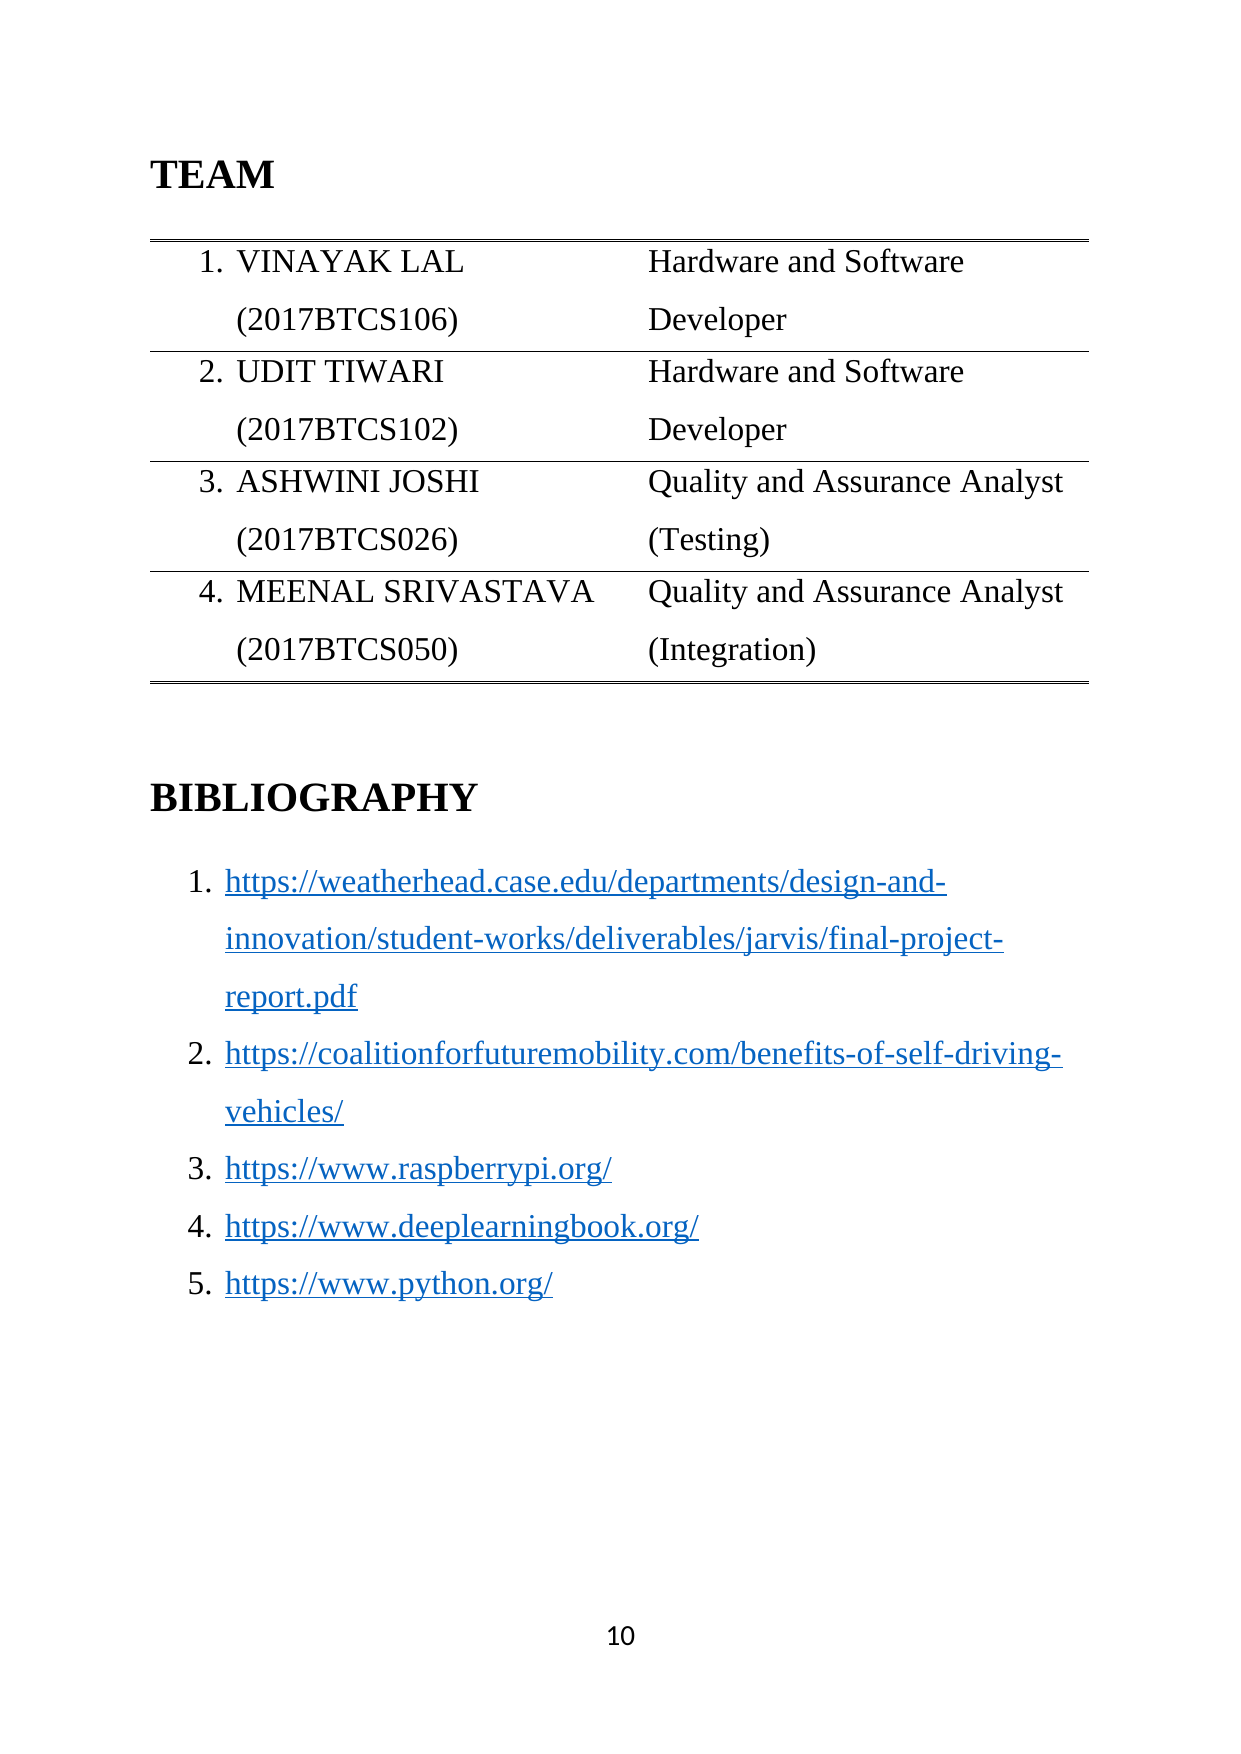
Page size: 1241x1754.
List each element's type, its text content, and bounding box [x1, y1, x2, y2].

text BIBLIOGRAPHY [150, 772, 1090, 820]
table_cell UDIT TIWARI (2017BTCS102) [150, 352, 637, 461]
table_cell ASHWINI JOSHI (2017BTCS026) [150, 462, 637, 571]
list https://weatherhead.case.edu/departments/design-and-innovation/student-works/deliverables/jarvis/final-project-report.pdf [187, 861, 1090, 1014]
list https://www.raspberrypi.org/ [187, 1148, 1090, 1187]
list https://www.deeplearningbook.org/ [187, 1206, 1090, 1244]
table_header Hardware and Software Developer [637, 242, 1089, 351]
table_cell Hardware and Software Developer [637, 352, 1089, 461]
table_cell MEENAL SRIVASTAVA (2017BTCS050) [150, 572, 637, 681]
list https://www.python.org/ [187, 1263, 1090, 1302]
table_cell Quality and Assurance Analyst (Testing) [637, 462, 1089, 571]
list https://coalitionforfuturemobility.com/benefits-of-self-driving-vehicles/ [187, 1033, 1090, 1129]
text TEAM [150, 150, 1090, 198]
table_header VINAYAK LAL (2017BTCS106) [150, 242, 637, 351]
table_cell Quality and Assurance Analyst (Integration) [637, 572, 1089, 681]
